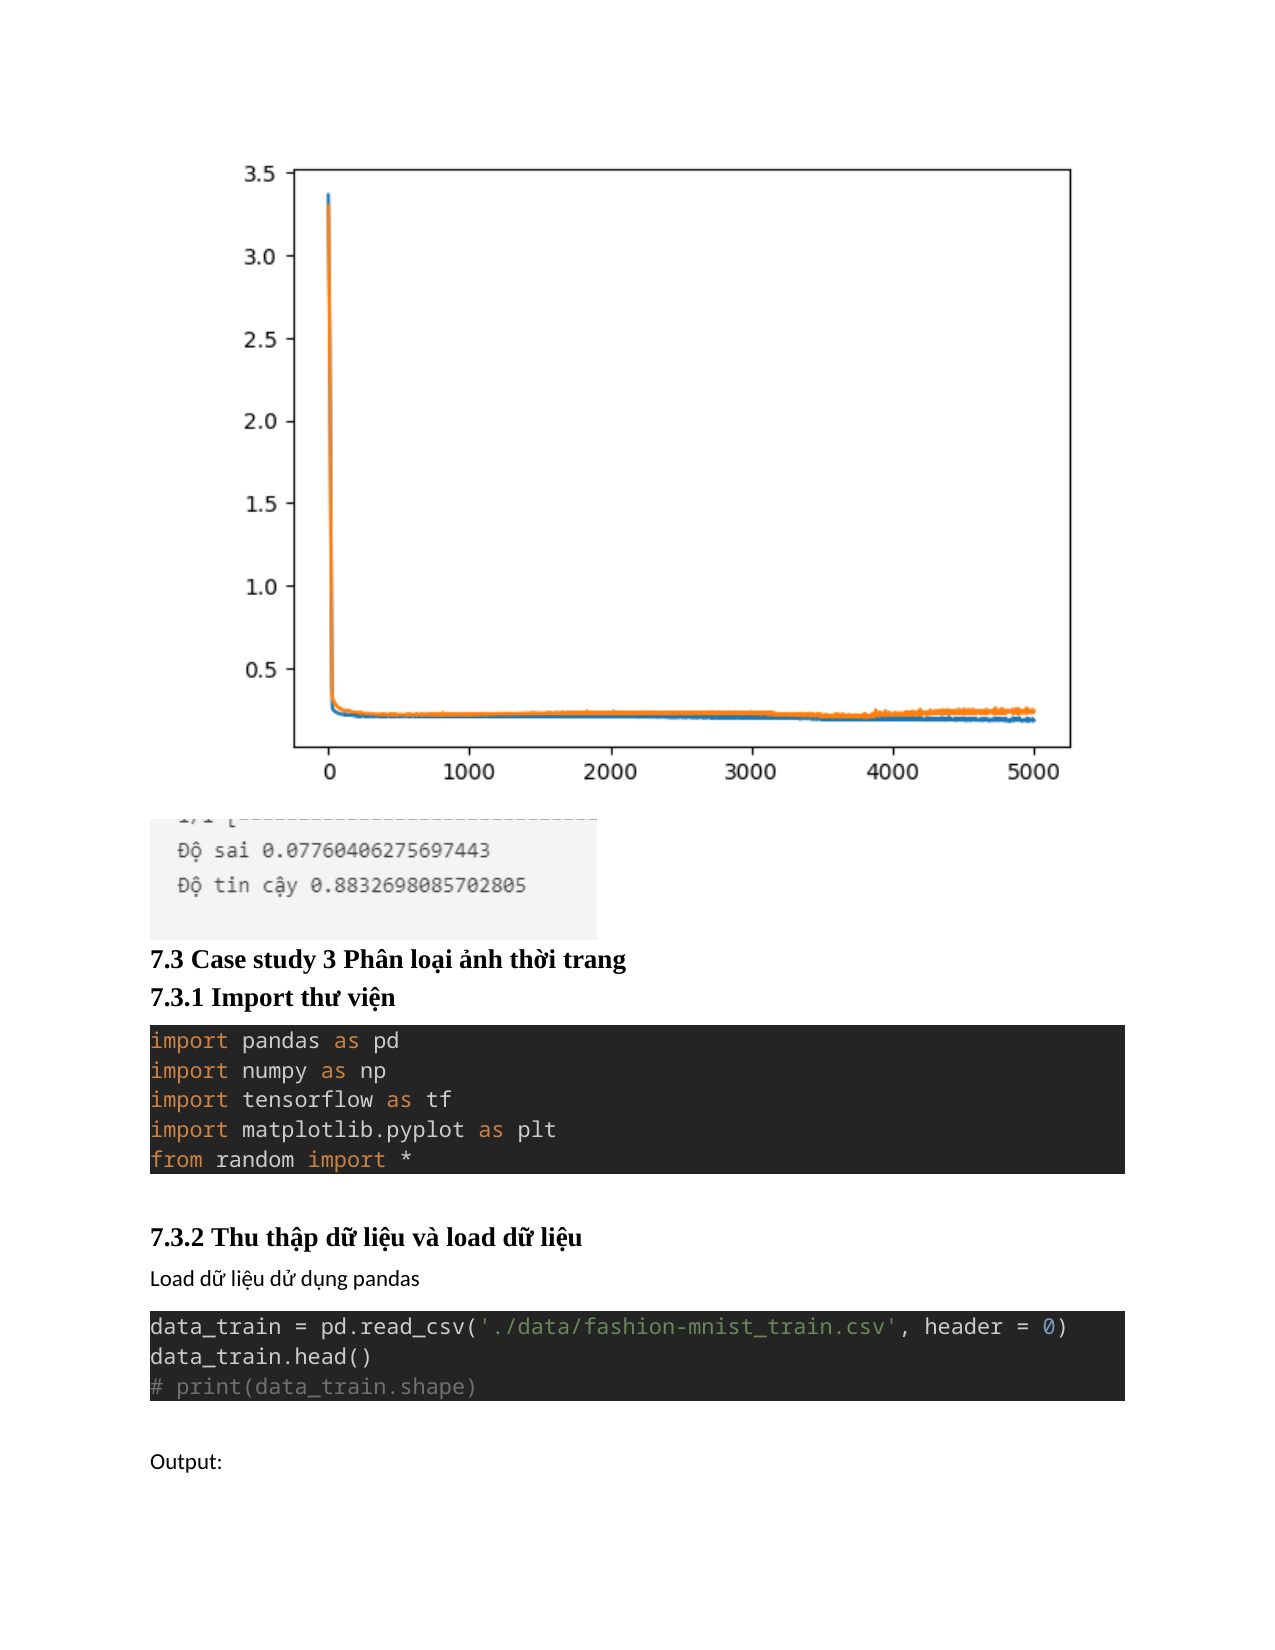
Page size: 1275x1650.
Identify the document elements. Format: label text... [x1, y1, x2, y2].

picture [150, 819, 597, 940]
subtitle 7.3.1 Import thư viện [150, 981, 1125, 1012]
text import matplotlib.pyplot as plt [150, 1114, 1125, 1144]
text import tensorflow as tf [150, 1084, 1125, 1114]
text Load dữ liệu dử dụng pandas [150, 1264, 1125, 1292]
text data_train = pd.read_csv('./data/fashion-mnist_train.csv', header = 0) [150, 1311, 1125, 1341]
subtitle 7.3.2 Thu thập dữ liệu và load dữ liệu [150, 1221, 1125, 1252]
text import pandas as pd [150, 1025, 1125, 1055]
text # print(data_train.shape) [150, 1371, 1125, 1401]
subtitle 7.3 Case study 3 Phân loại ảnh thời trang [150, 943, 1125, 975]
text import numpy as np [150, 1055, 1125, 1084]
picture [228, 150, 1084, 800]
text from random import * [150, 1144, 1125, 1174]
text data_train.head() [150, 1341, 1125, 1371]
text Output: [150, 1447, 1125, 1476]
